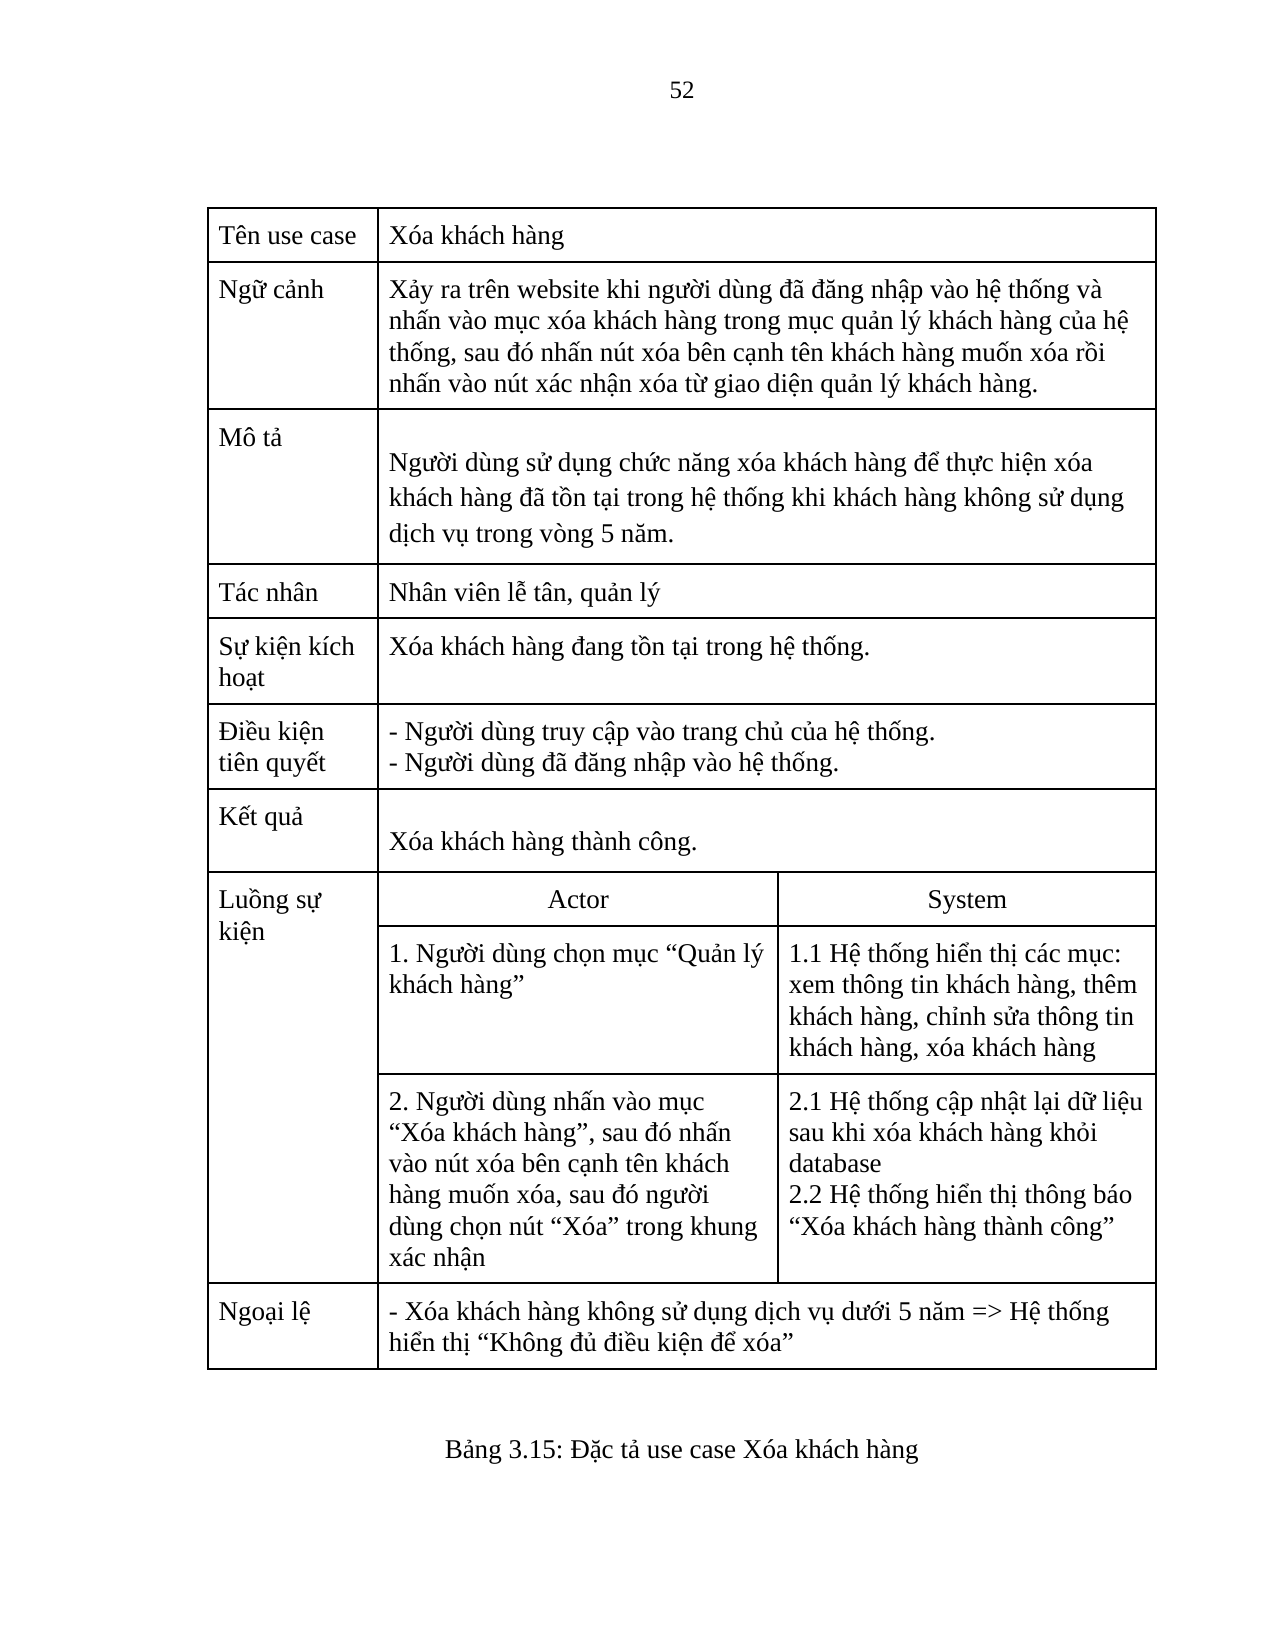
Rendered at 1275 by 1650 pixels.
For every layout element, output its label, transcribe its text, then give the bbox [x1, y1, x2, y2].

table_cell System [779, 873, 1155, 925]
table_cell Người dùng sử dụng chức năng xóa khách hàng để thực hiện xóa khách hàng đã tồn tại trong hệ thống khi khách hàng không sử dụng dịch vụ trong vòng 5 năm. [379, 410, 1155, 563]
table_cell Điều kiện tiên quyết [209, 705, 377, 788]
table_cell 1.1 Hệ thống hiển thị các mục: xem thông tin khách hàng, thêm khách hàng, chỉnh sửa thông tin khách hàng, xóa khách hàng [779, 927, 1155, 1072]
table_cell Xảy ra trên website khi người dùng đã đăng nhập vào hệ thống và nhấn vào mục xóa khách hàng trong mục quản lý khách hàng của hệ thống, sau đó nhấn nút xóa bên cạnh tên khách hàng muốn xóa rồi nhấn vào nút xác nhận xóa từ giao diện quản lý khách hàng. [379, 263, 1155, 408]
table_cell 1. Người dùng chọn mục “Quản lý khách hàng” [379, 927, 777, 1072]
table_cell - Xóa khách hàng không sử dụng dịch vụ dưới 5 năm => Hệ thống hiển thị “Không đủ điều kiện để xóa” [379, 1284, 1155, 1367]
text Bảng 3.15: Đặc tả use case Xóa khách hàng [207, 1433, 1157, 1464]
table_cell Tên use case [209, 209, 377, 261]
table_cell Xóa khách hàng thành công. [379, 790, 1155, 871]
table_cell - Người dùng truy cập vào trang chủ của hệ thống. - Người dùng đã đăng nhập vào hệ thống. [379, 705, 1155, 788]
table_cell Nhân viên lễ tân, quản lý [379, 565, 1155, 617]
table_cell Xóa khách hàng [379, 209, 1155, 261]
table_cell Ngoại lệ [209, 1284, 377, 1367]
table_cell Mô tả [209, 410, 377, 563]
table_cell Kết quả [209, 790, 377, 871]
table_cell Luồng sự kiện [209, 873, 377, 1282]
table_cell Xóa khách hàng đang tồn tại trong hệ thống. [379, 619, 1155, 702]
table_cell Actor [379, 873, 777, 925]
table_cell 2. Người dùng nhấn vào mục “Xóa khách hàng”, sau đó nhấn vào nút xóa bên cạnh tên khách hàng muốn xóa, sau đó người dùng chọn nút “Xóa” trong khung xác nhận [379, 1075, 777, 1282]
table_cell Sự kiện kích hoạt [209, 619, 377, 702]
table_cell Ngữ cảnh [209, 263, 377, 408]
table_cell 2.1 Hệ thống cập nhật lại dữ liệu sau khi xóa khách hàng khỏi database 2.2 Hệ thống hiển thị thông báo “Xóa khách hàng thành công” [779, 1075, 1155, 1282]
table_cell Tác nhân [209, 565, 377, 617]
